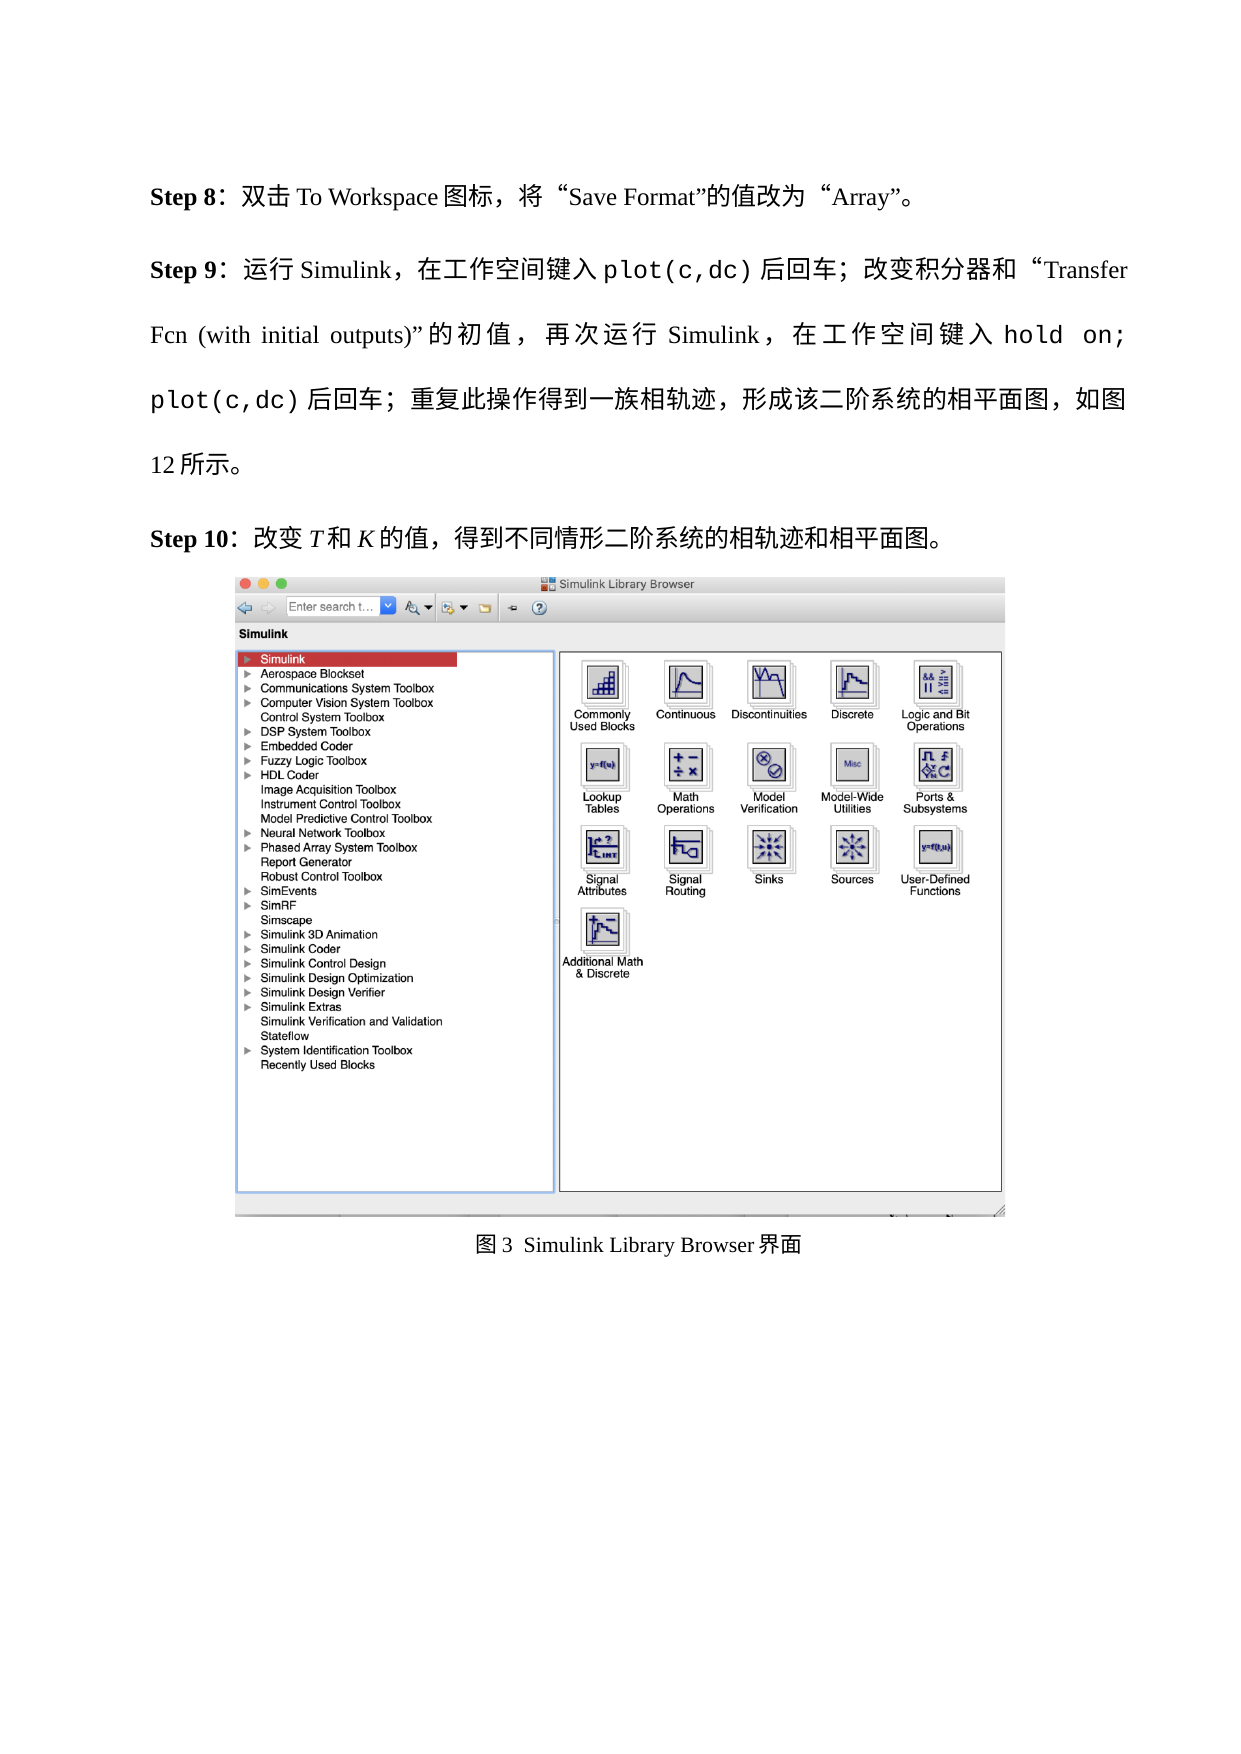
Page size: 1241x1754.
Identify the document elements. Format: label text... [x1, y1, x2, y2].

text Step 8：双击To Workspace图标，将“Save Format”的值改为“Array”。 [150, 162, 1128, 227]
text Step 9：运行Simulink，在工作空间键入plot(c,dc) 后回车；改变积分器和“Transfer Fcn (with initial outputs)”的初值，再次运行Simulink，在工作空间键入hold on; plot(c,dc) 后回车；重复此操作得到一族相轨迹，形成该二阶系统的相平面图，如图12所示。 [150, 235, 1128, 495]
picture [235, 577, 1006, 1217]
text Step 10：改变T和K的值，得到不同情形二阶系统的相轨迹和相平面图。 [150, 504, 1128, 569]
table_header 图3 Simulink Library Browser界面 [153, 577, 1088, 1259]
